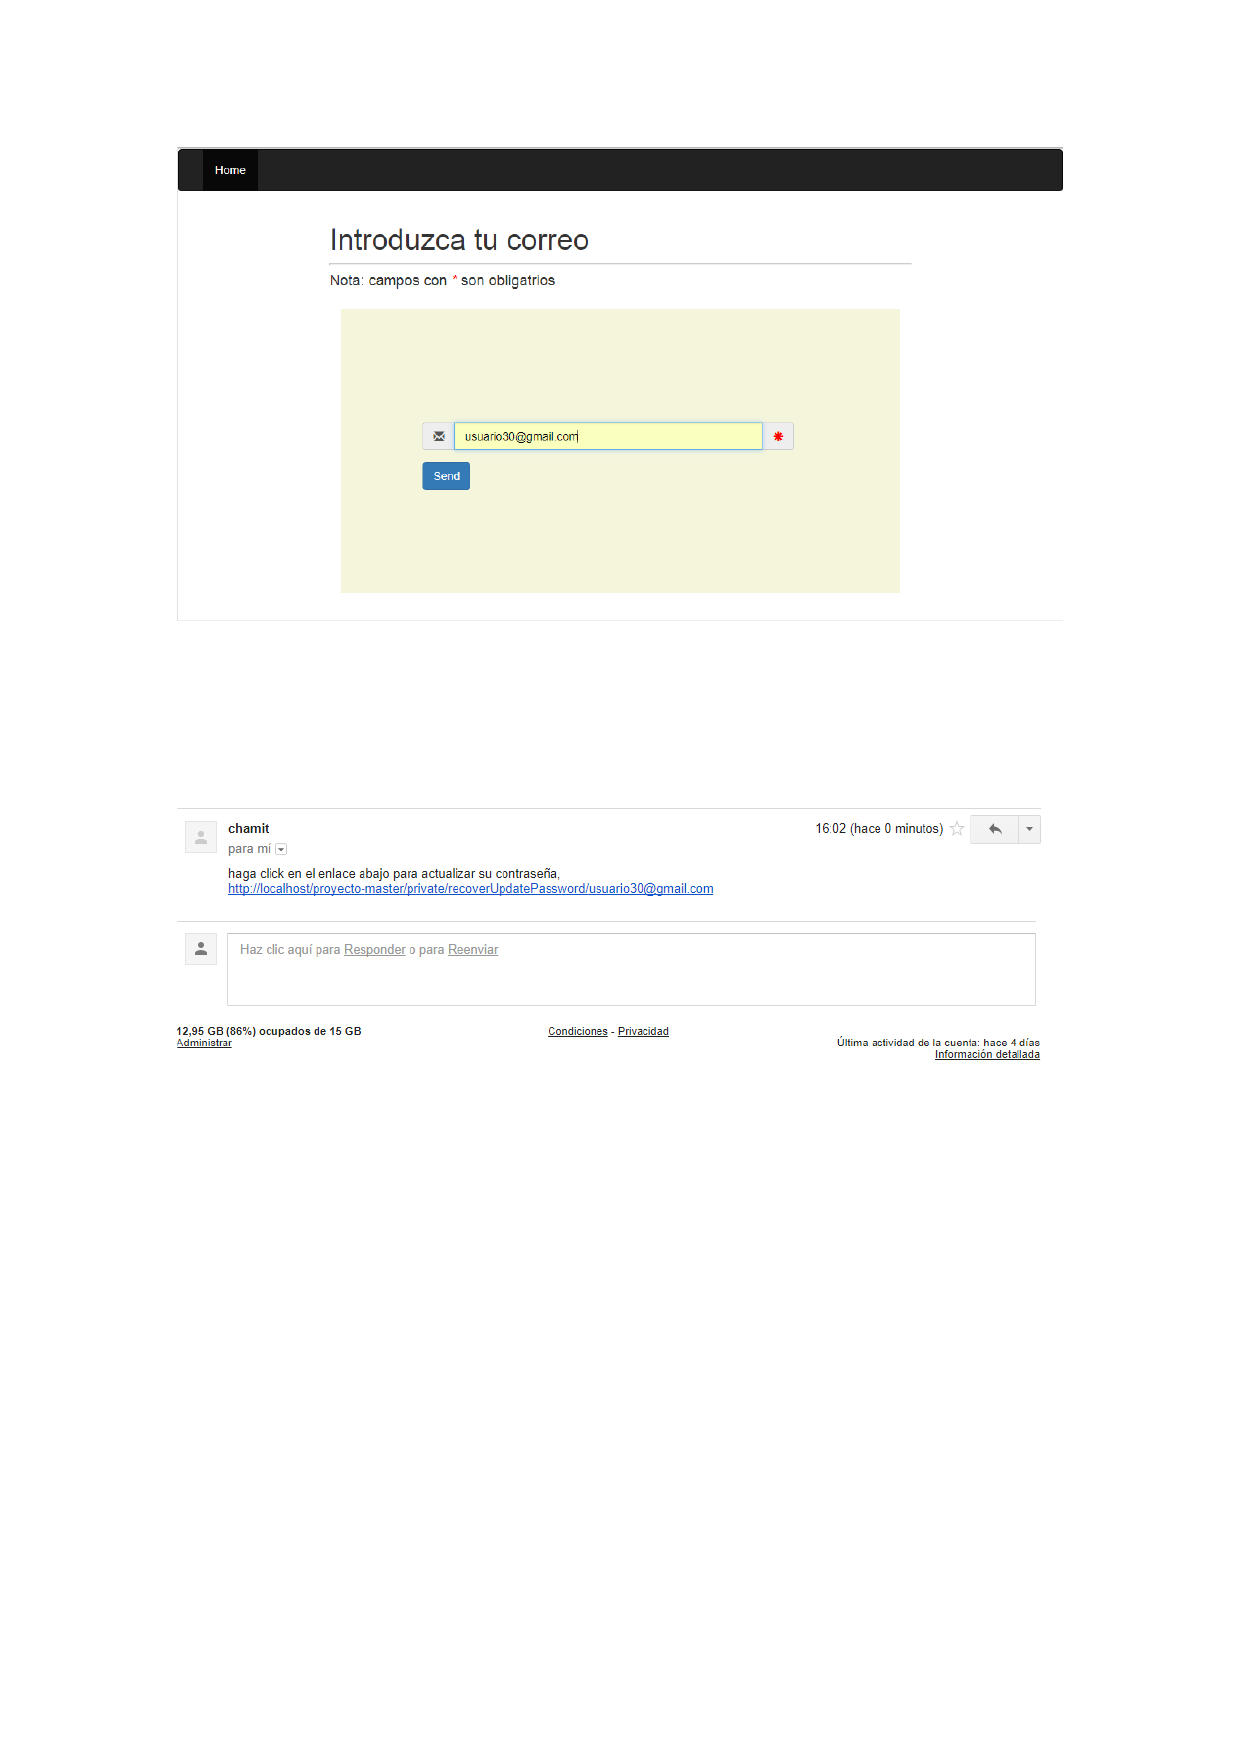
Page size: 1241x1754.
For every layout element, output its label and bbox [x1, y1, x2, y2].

picture [177, 147, 1063, 621]
picture [177, 805, 1063, 1104]
